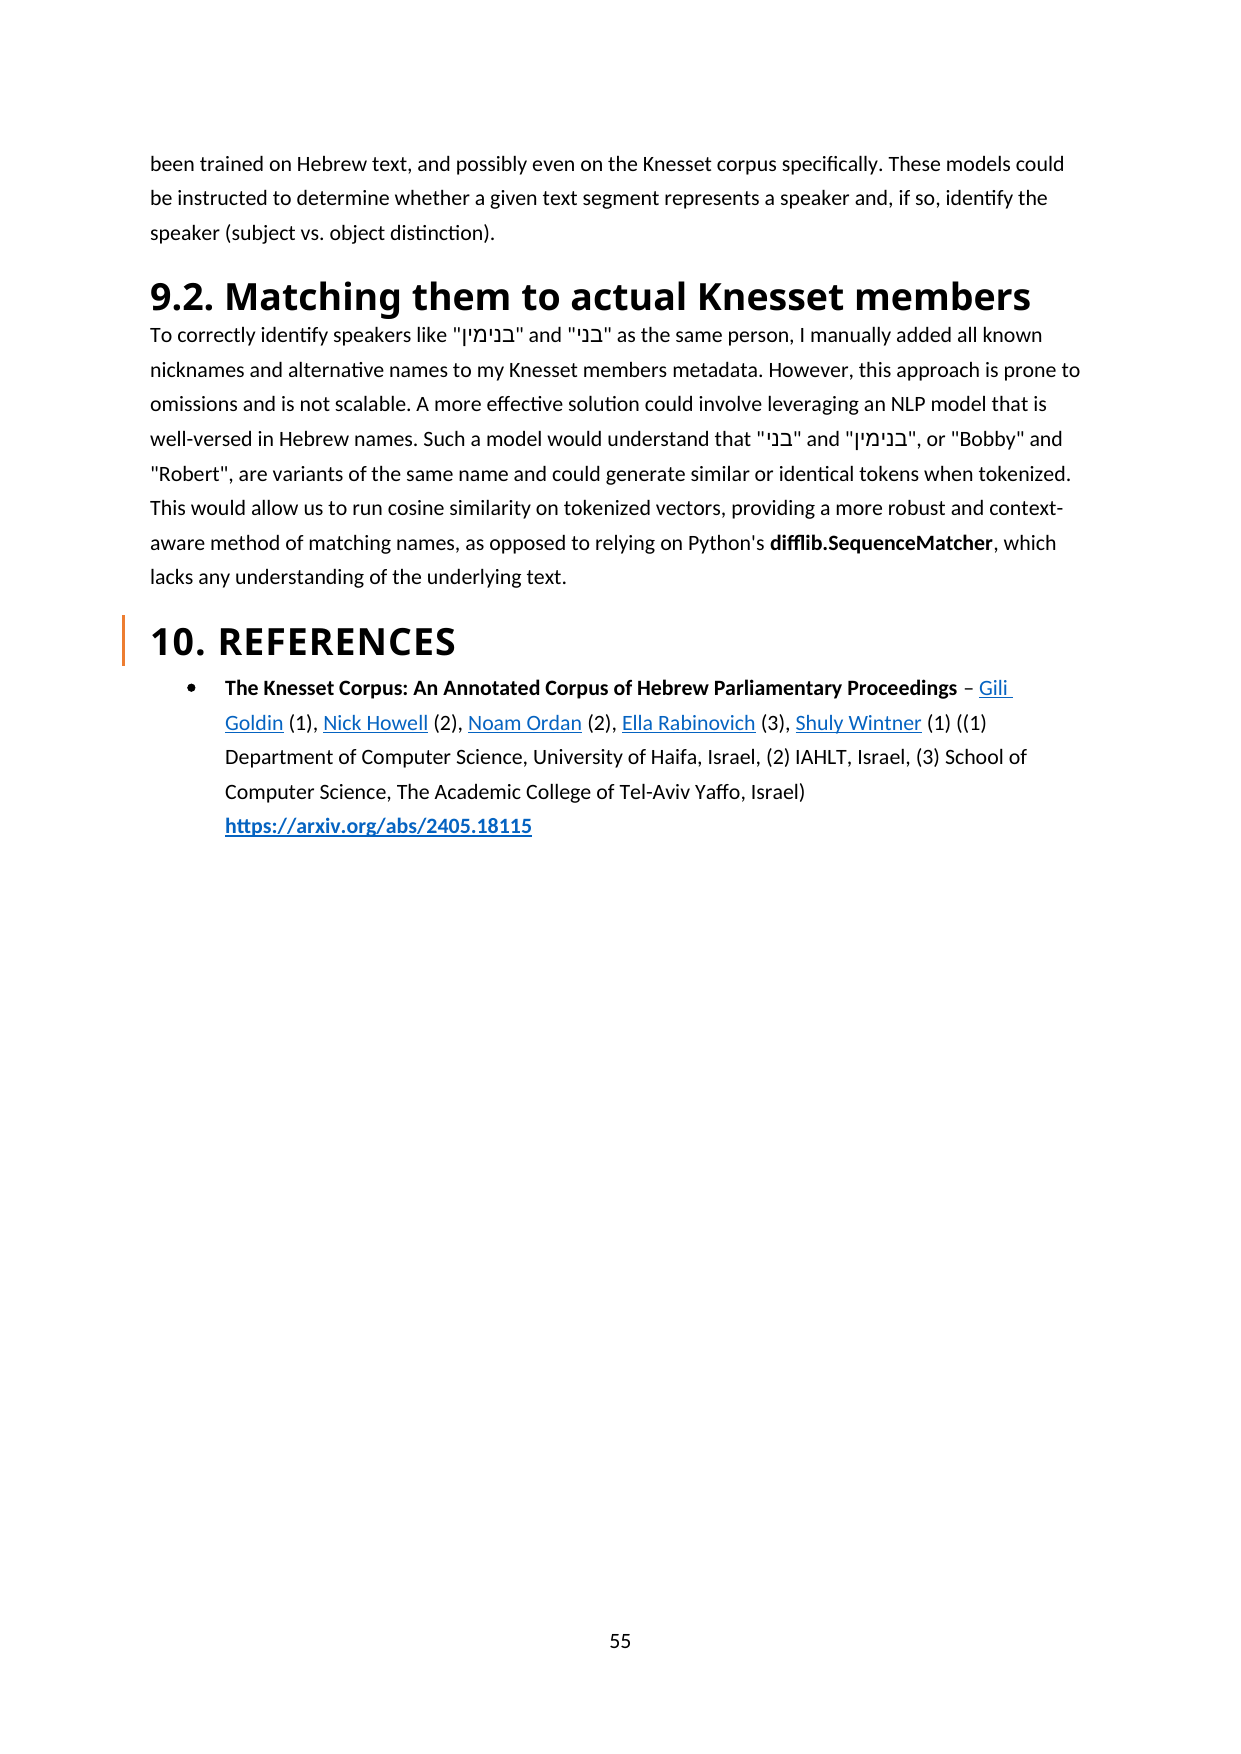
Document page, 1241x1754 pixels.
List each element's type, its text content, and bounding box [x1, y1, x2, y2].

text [150, 150, 1090, 246]
text To correctly identify speakers like "בנימין" and "בני" as the same person, I manually added all known nicknames and alternative names to my Knesset members metadata. However, this approach is prone to omissions and is not scalable. A more effective solution could involve leveraging an NLP model that is well-versed in Hebrew names. Such a model would understand that "בני" and "בנימין", or "Bobby" and "Robert", are variants of the same name and could generate similar or identical tokens when tokenized. This would allow us to run cosine similarity on tokenized vectors, providing a more robust and context-aware method of matching names, as opposed to relying on Python's difflib.SequenceMatcher, which lacks any understanding of the underlying text. [150, 321, 1090, 590]
subtitle 9.2. Matching them to actual Knesset members [150, 270, 1090, 321]
subtitle 10. References [125, 615, 1090, 666]
list The Knesset Corpus: An Annotated Corpus of Hebrew Parliamentary Proceedings – Gili Goldin (1), Nick Howell (2), Noam Ordan (2), Ella Rabinovich (3), Shuly Wintner (1) ((1) Department of Computer Science, University of Haifa, Israel, (2) IAHLT, Israel, (3) School of Computer Science, The Academic College of Tel-Aviv Yaffo, Israel) https://arxiv.org/abs/2405.18115 [187, 674, 1090, 839]
